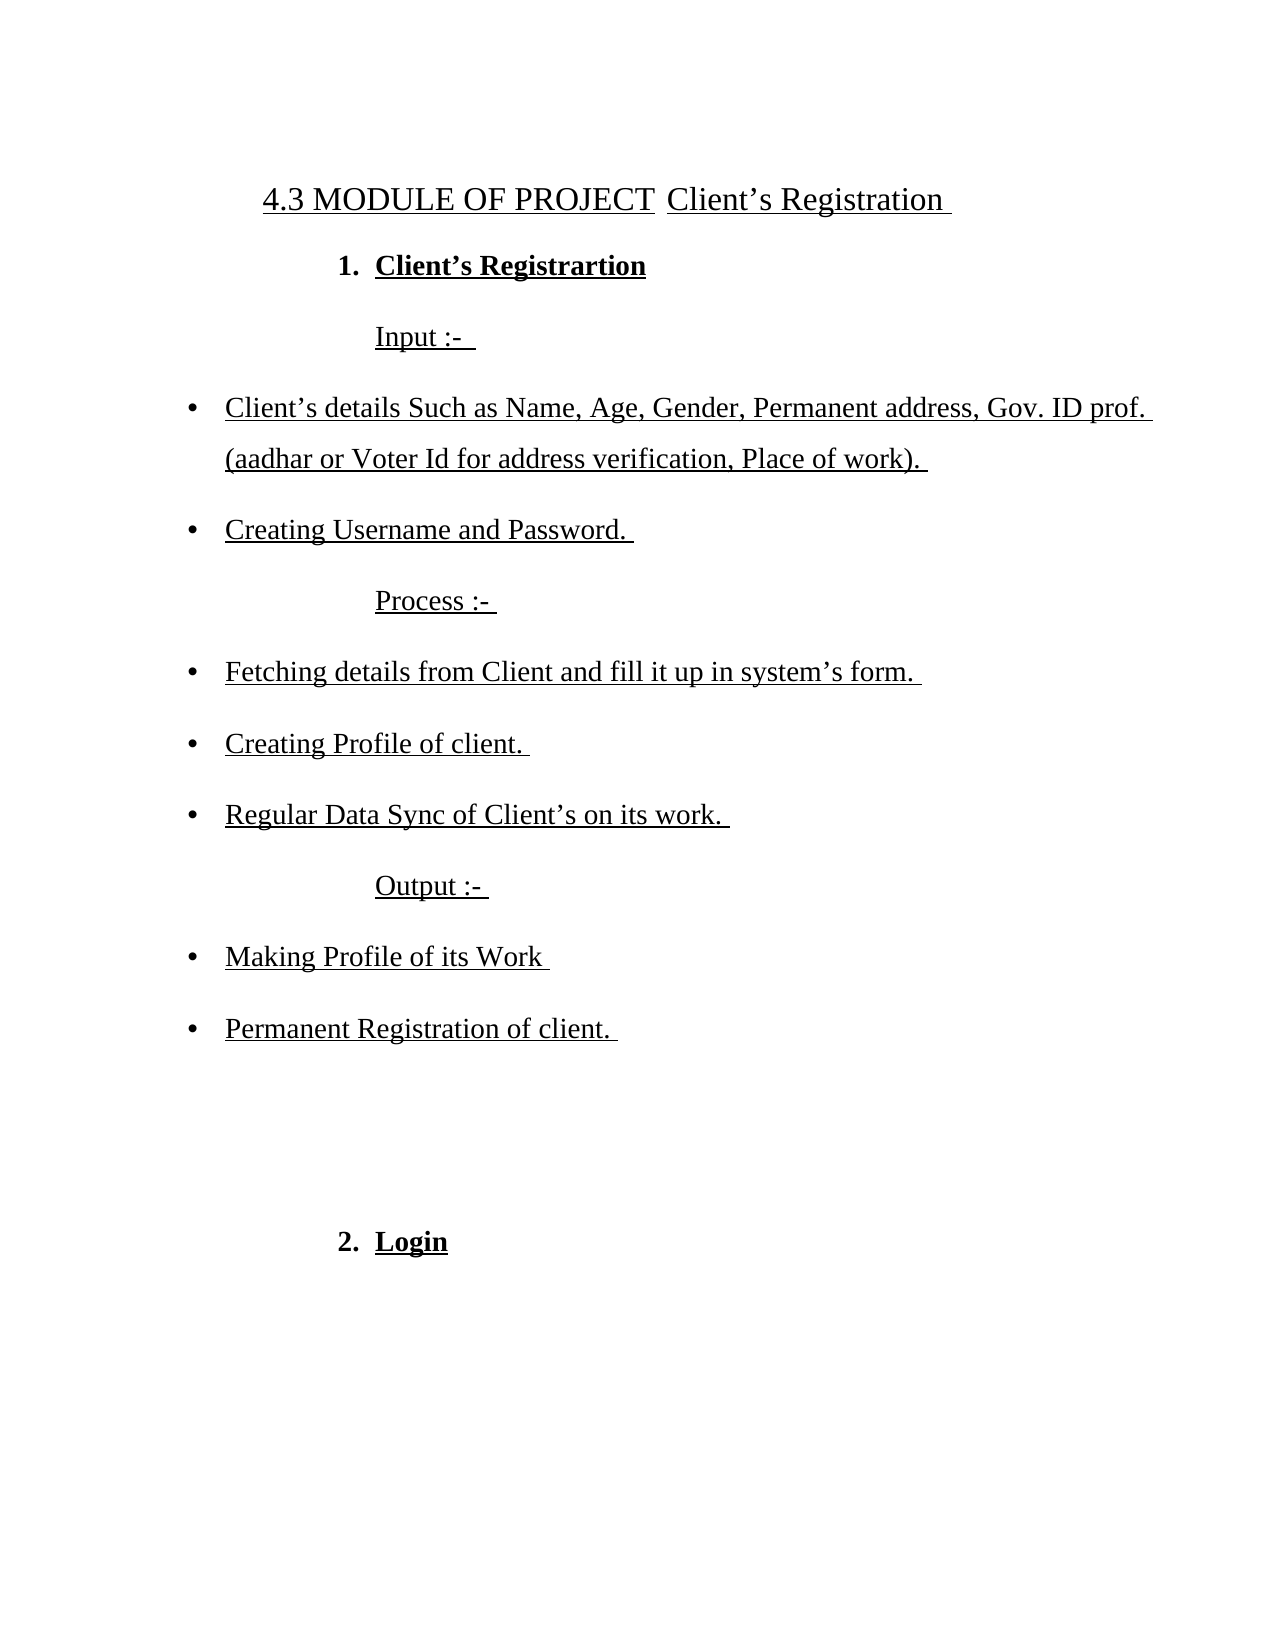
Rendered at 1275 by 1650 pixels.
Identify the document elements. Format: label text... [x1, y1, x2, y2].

list Making Profile of its Work [187, 939, 1200, 973]
list Fetching details from Client and fill it up in system’s form. [187, 654, 1200, 688]
list Regular Data Sync of Client’s on its work. [187, 797, 1200, 831]
list Client’s Registrartion [337, 248, 1200, 282]
list Output :- [375, 868, 1200, 902]
list Permanent Registration of client. [187, 1011, 1200, 1044]
list Creating Username and Password. [187, 512, 1200, 546]
list Creating Profile of client. [187, 726, 1200, 759]
list Client’s details Such as Name, Age, Gender, Permanent address, Gov. ID prof. (aadhar or Voter Id for address verification, Place of work). [187, 391, 1200, 474]
list Login [337, 1224, 1200, 1258]
list Input :- [375, 319, 1200, 353]
list Process :- [375, 583, 1200, 617]
text 4.3 MODULE OF PROJECT Client’s Registration [262, 179, 1200, 218]
